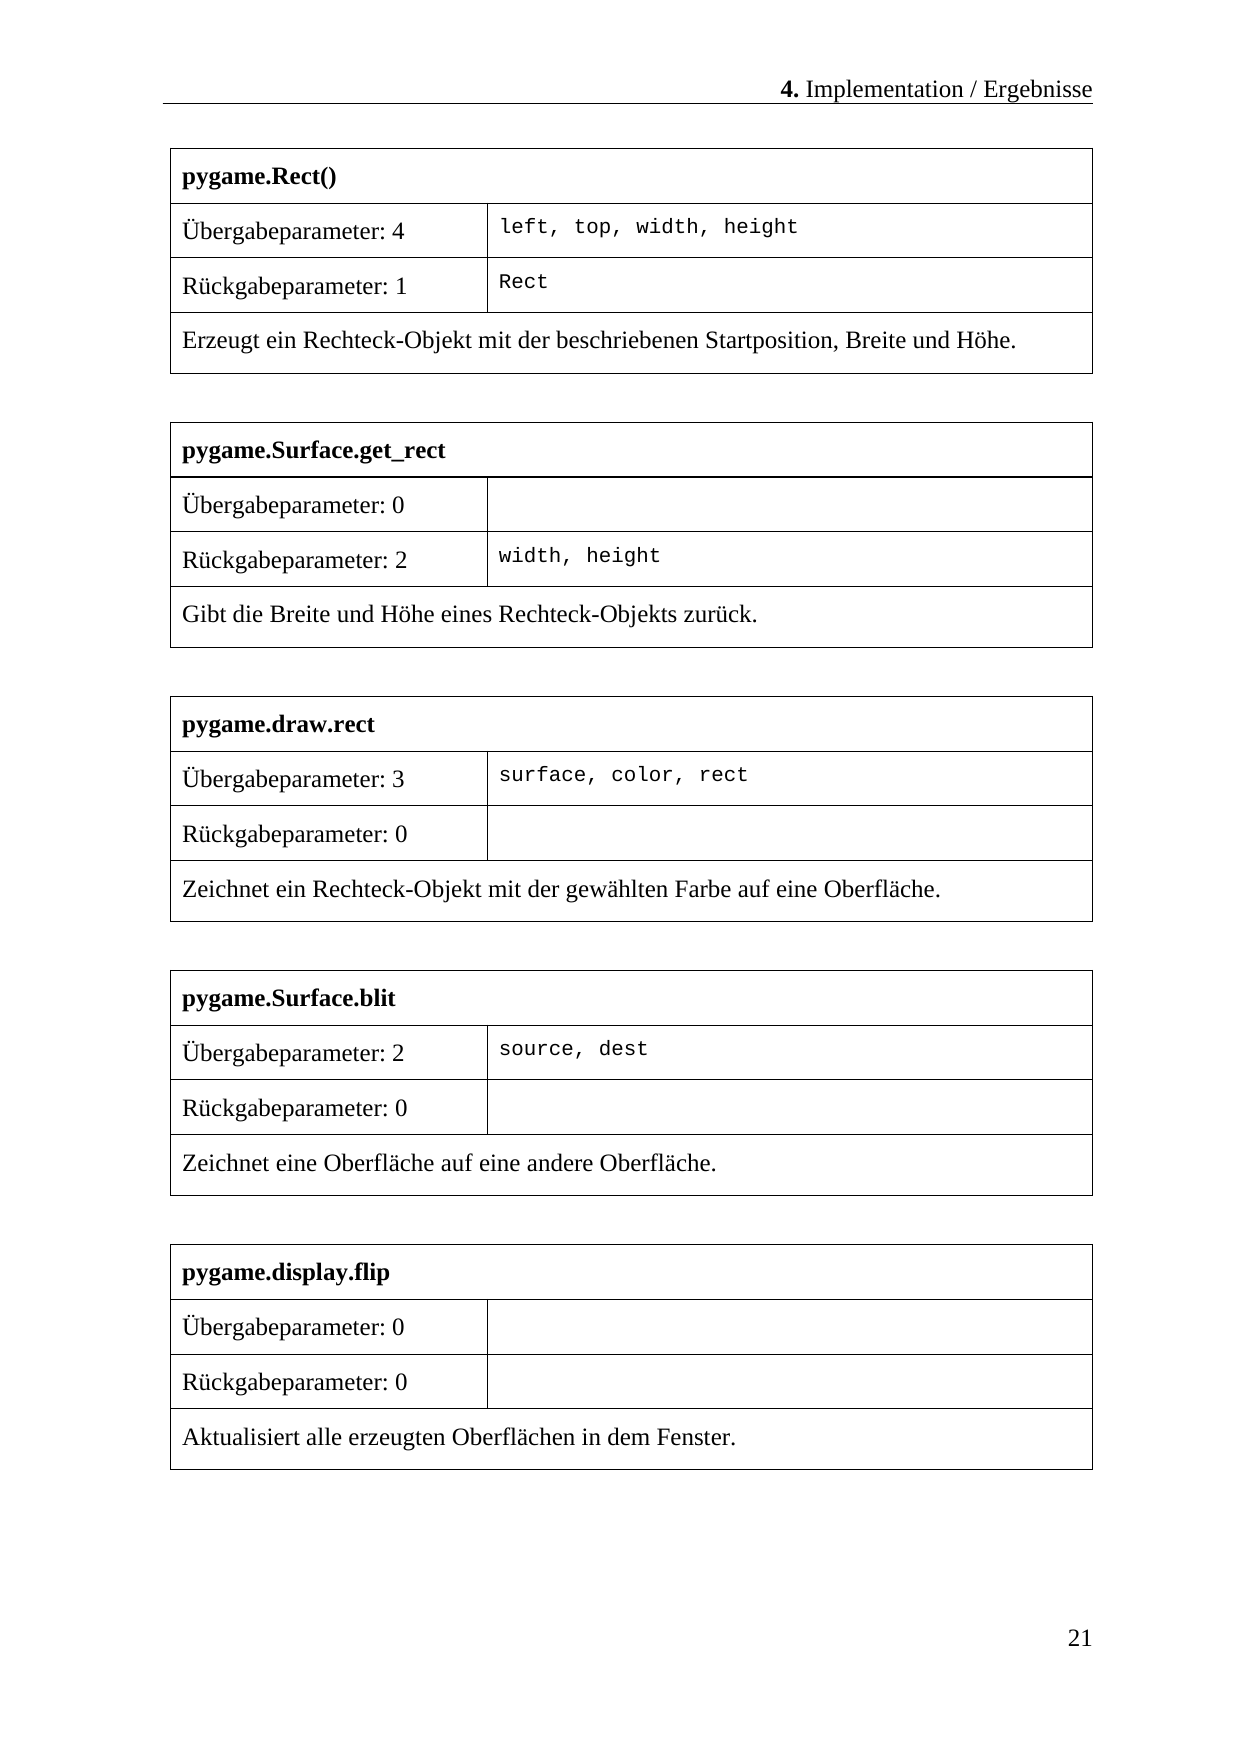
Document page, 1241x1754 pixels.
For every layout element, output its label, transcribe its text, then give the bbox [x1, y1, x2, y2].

table_cell [488, 478, 1092, 531]
table_cell Rückgabeparameter: 1 [171, 258, 487, 312]
table_cell Rect [488, 258, 1092, 312]
table_cell [488, 806, 1092, 860]
table_header pygame.Rect() [171, 149, 1092, 202]
table_cell Rückgabeparameter: 0 [171, 806, 487, 860]
table_cell Zeichnet eine Oberfläche auf eine andere Oberfläche. [171, 1135, 1092, 1195]
table_cell Rückgabeparameter: 0 [171, 1080, 487, 1134]
table_cell [488, 1355, 1092, 1408]
table_header pygame.display.flip [171, 1245, 1092, 1299]
table_cell surface, color, rect [488, 752, 1092, 805]
table_header pygame.draw.rect [171, 697, 1092, 751]
table_cell Rückgabeparameter: 0 [171, 1355, 487, 1408]
table_cell [488, 1080, 1092, 1134]
table_cell Übergabeparameter: 0 [171, 478, 487, 531]
table_cell Erzeugt ein Rechteck-Objekt mit der beschriebenen Startposition, Breite und Höhe. [171, 313, 1092, 373]
table_cell source, dest [488, 1026, 1092, 1079]
table_header pygame.Surface.get_rect [171, 423, 1092, 476]
table_cell Gibt die Breite und Höhe eines Rechteck-Objekts zurück. [171, 587, 1092, 647]
table_cell [488, 1300, 1092, 1353]
table_cell Übergabeparameter: 3 [171, 752, 487, 805]
table_cell Übergabeparameter: 2 [171, 1026, 487, 1079]
table_cell left, top, width, height [488, 204, 1092, 257]
table_cell Übergabeparameter: 4 [171, 204, 487, 257]
table_cell Übergabeparameter: 0 [171, 1300, 487, 1353]
table_cell Rückgabeparameter: 2 [171, 532, 487, 586]
table_cell Zeichnet ein Rechteck-Objekt mit der gewählten Farbe auf eine Oberfläche. [171, 861, 1092, 921]
table_header pygame.Surface.blit [171, 971, 1092, 1024]
table_cell Aktualisiert alle erzeugten Oberflächen in dem Fenster. [171, 1409, 1092, 1469]
table_cell width, height [488, 532, 1092, 586]
